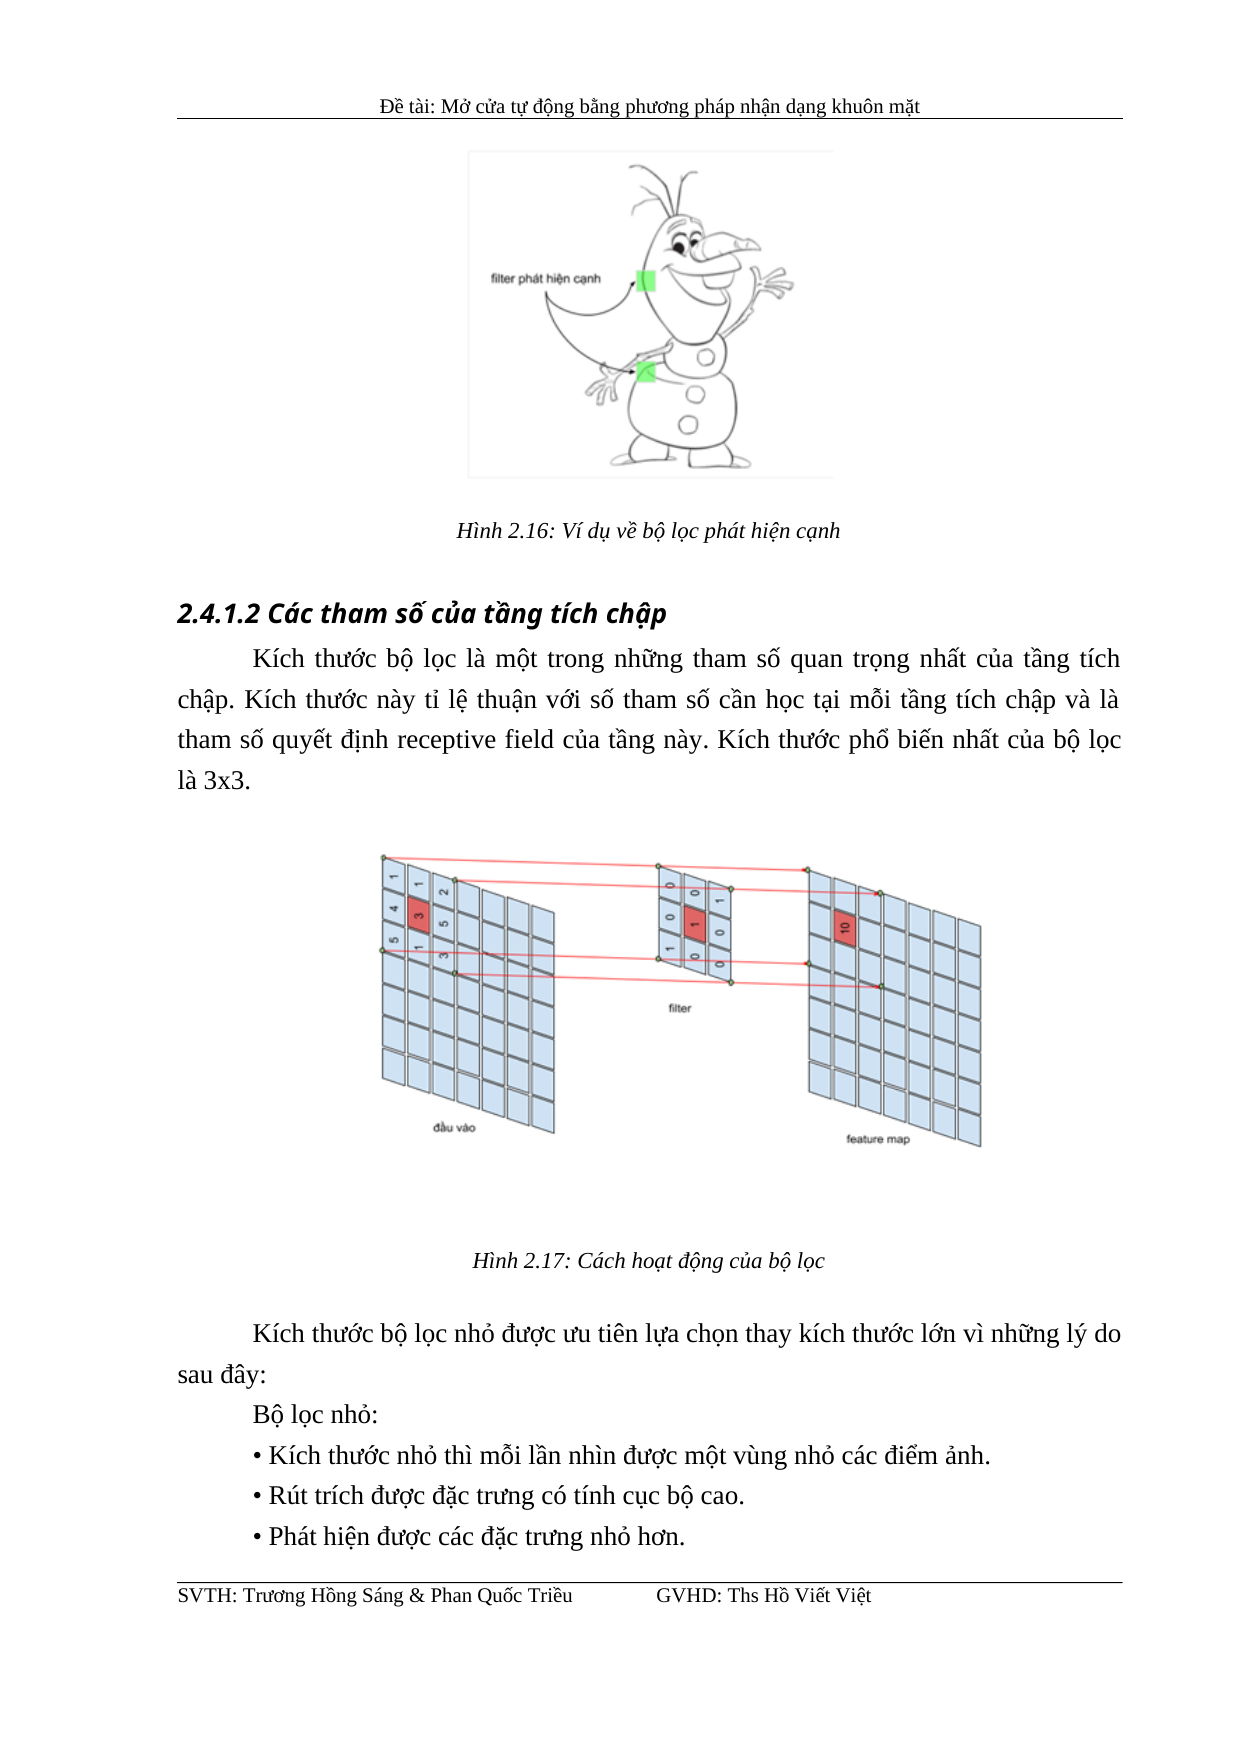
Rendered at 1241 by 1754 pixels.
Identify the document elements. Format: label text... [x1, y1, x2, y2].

subtitle 2.4.1.2 Các tham số của tầng tích chập [177, 594, 1122, 631]
picture [465, 147, 834, 483]
text • Rút trích được đặc trưng có tính cục bộ cao. [177, 1479, 1122, 1510]
text • Phát hiện được các đặc trưng nhỏ hơn. [177, 1520, 1122, 1551]
text Bộ lọc nhỏ: [177, 1398, 1122, 1429]
text Hình 2.17: Cách hoạt động của bộ lọc [177, 1247, 1122, 1273]
picture [354, 844, 1004, 1168]
text Kích thước bộ lọc là một trong những tham số quan trọng nhất của tầng tích chập. Kích thước này tỉ lệ thuận với số tham số cần học tại mỗi tầng tích chập và là tham số quyết định receptive field của tầng này. Kích thước phổ biến nhất của bộ lọc là 3x3. [177, 642, 1122, 795]
text Hình 2.16: Ví dụ về bộ lọc phát hiện cạnh [177, 517, 1122, 544]
text • Kích thước nhỏ thì mỗi lần nhìn được một vùng nhỏ các điểm ảnh. [177, 1439, 1122, 1470]
text Kích thước bộ lọc nhỏ được ưu tiên lựa chọn thay kích thước lớn vì những lý do sau đây: [177, 1318, 1122, 1389]
